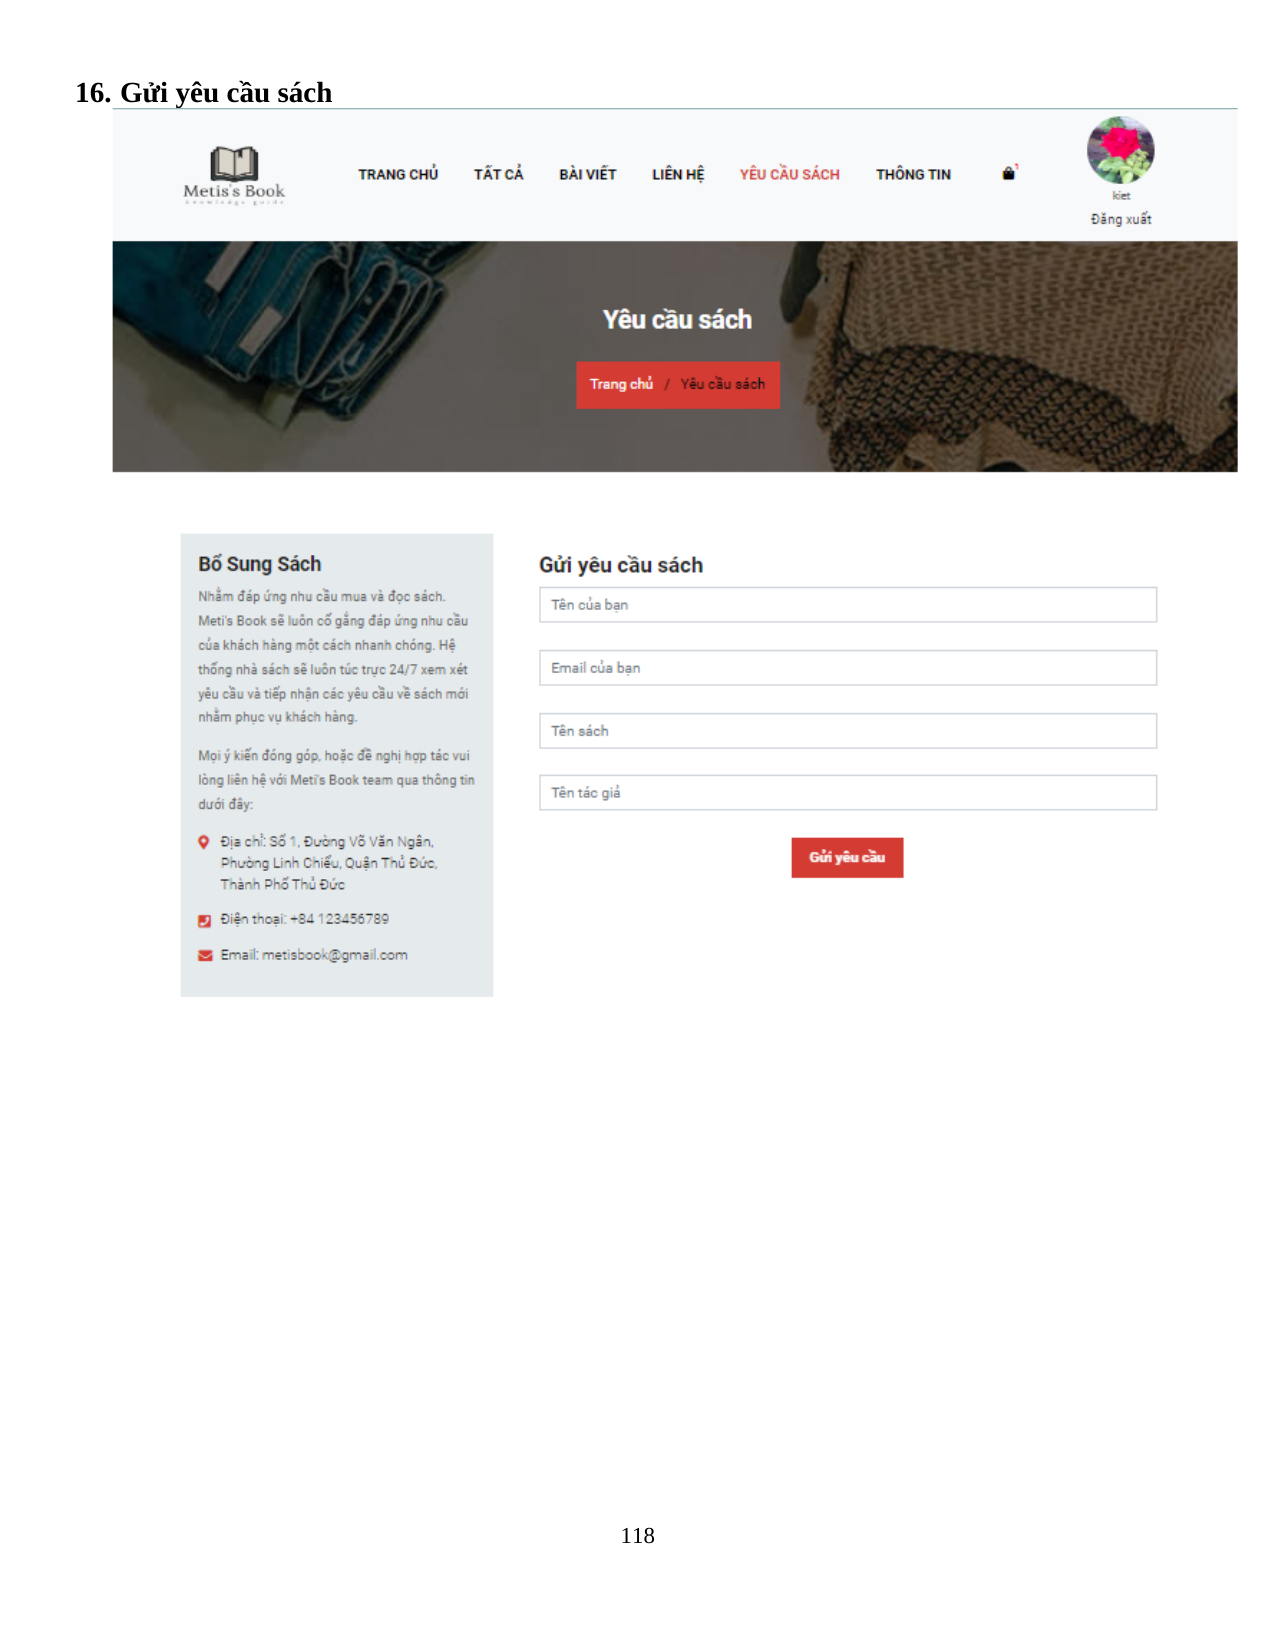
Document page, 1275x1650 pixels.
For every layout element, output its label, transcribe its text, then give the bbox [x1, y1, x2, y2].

picture [112, 108, 1238, 1033]
list Gửi yêu cầu sách [75, 75, 1200, 108]
